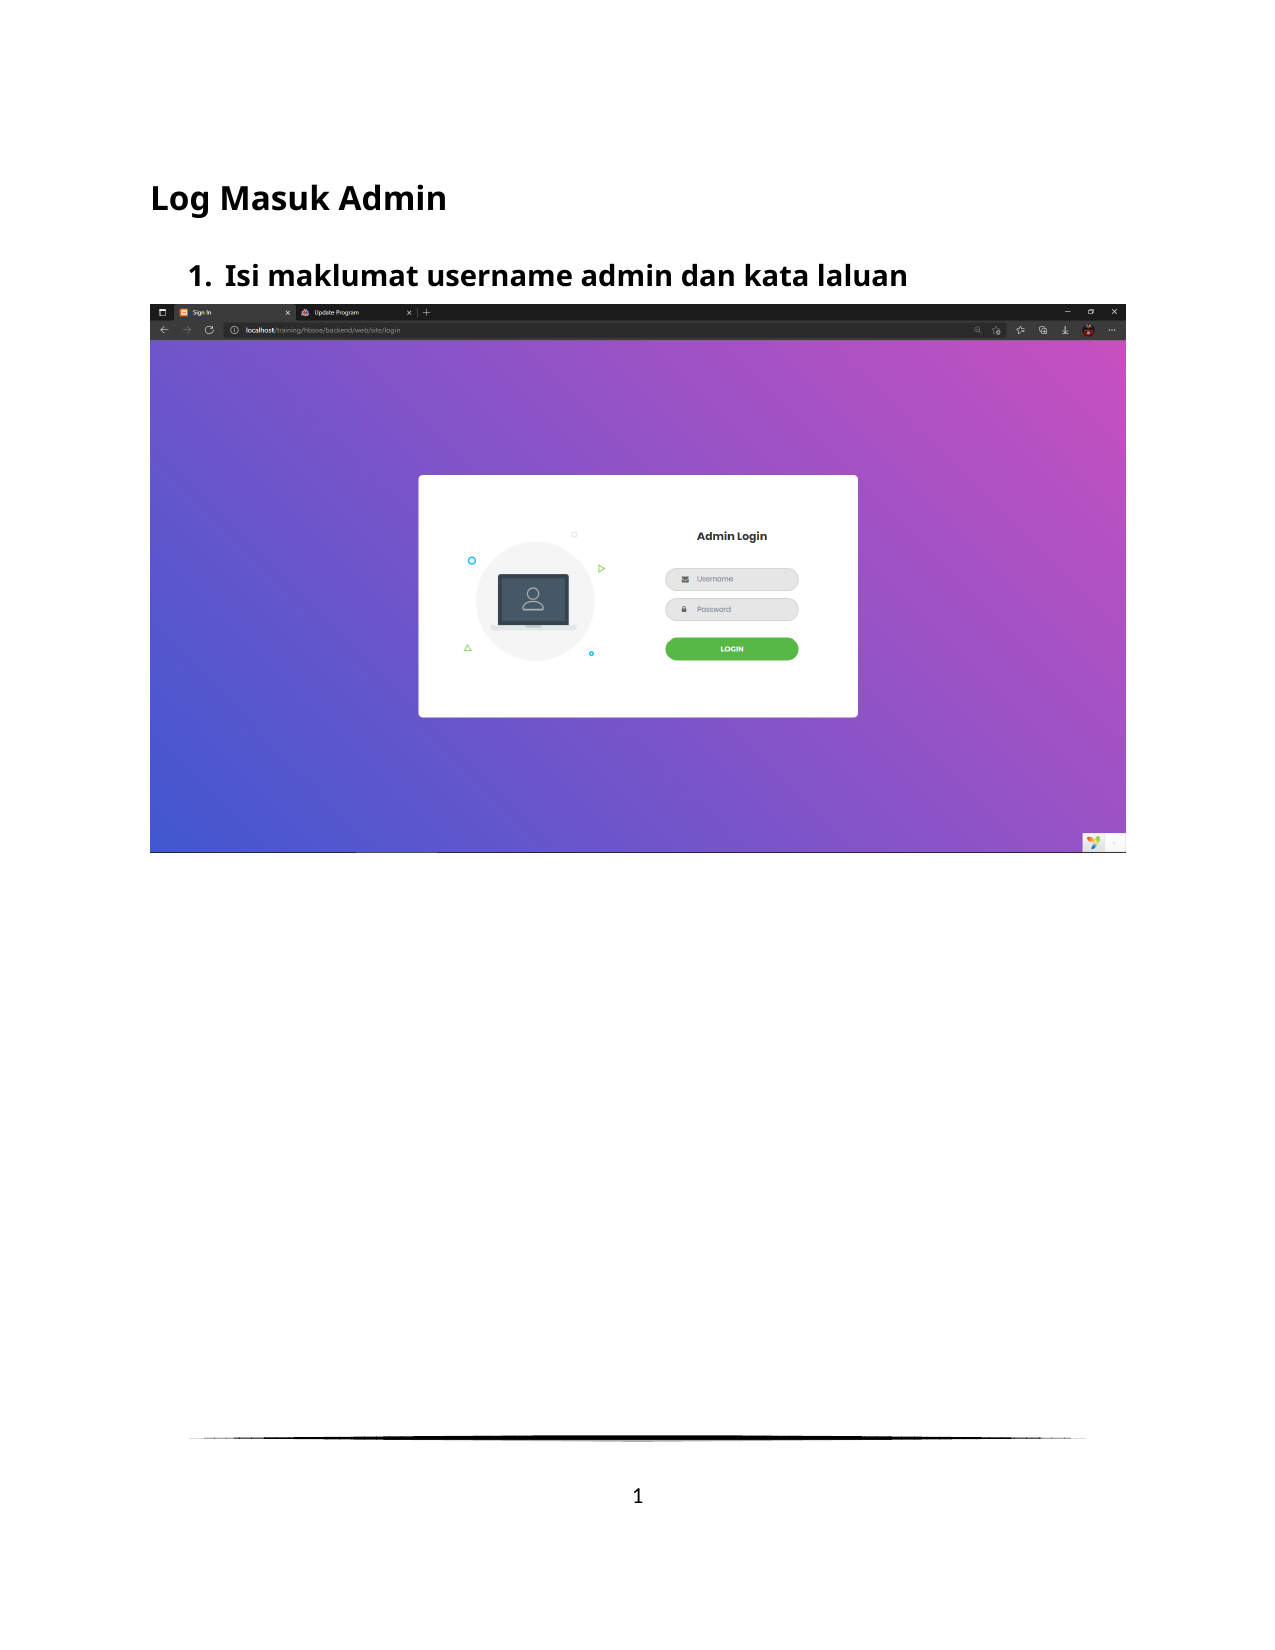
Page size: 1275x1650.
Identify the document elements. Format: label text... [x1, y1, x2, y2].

picture [150, 304, 1126, 853]
subtitle Isi maklumat username admin dan kata laluan [187, 255, 1125, 295]
subtitle Log Masuk Admin [150, 175, 1125, 220]
picture [189, 1434, 1087, 1442]
